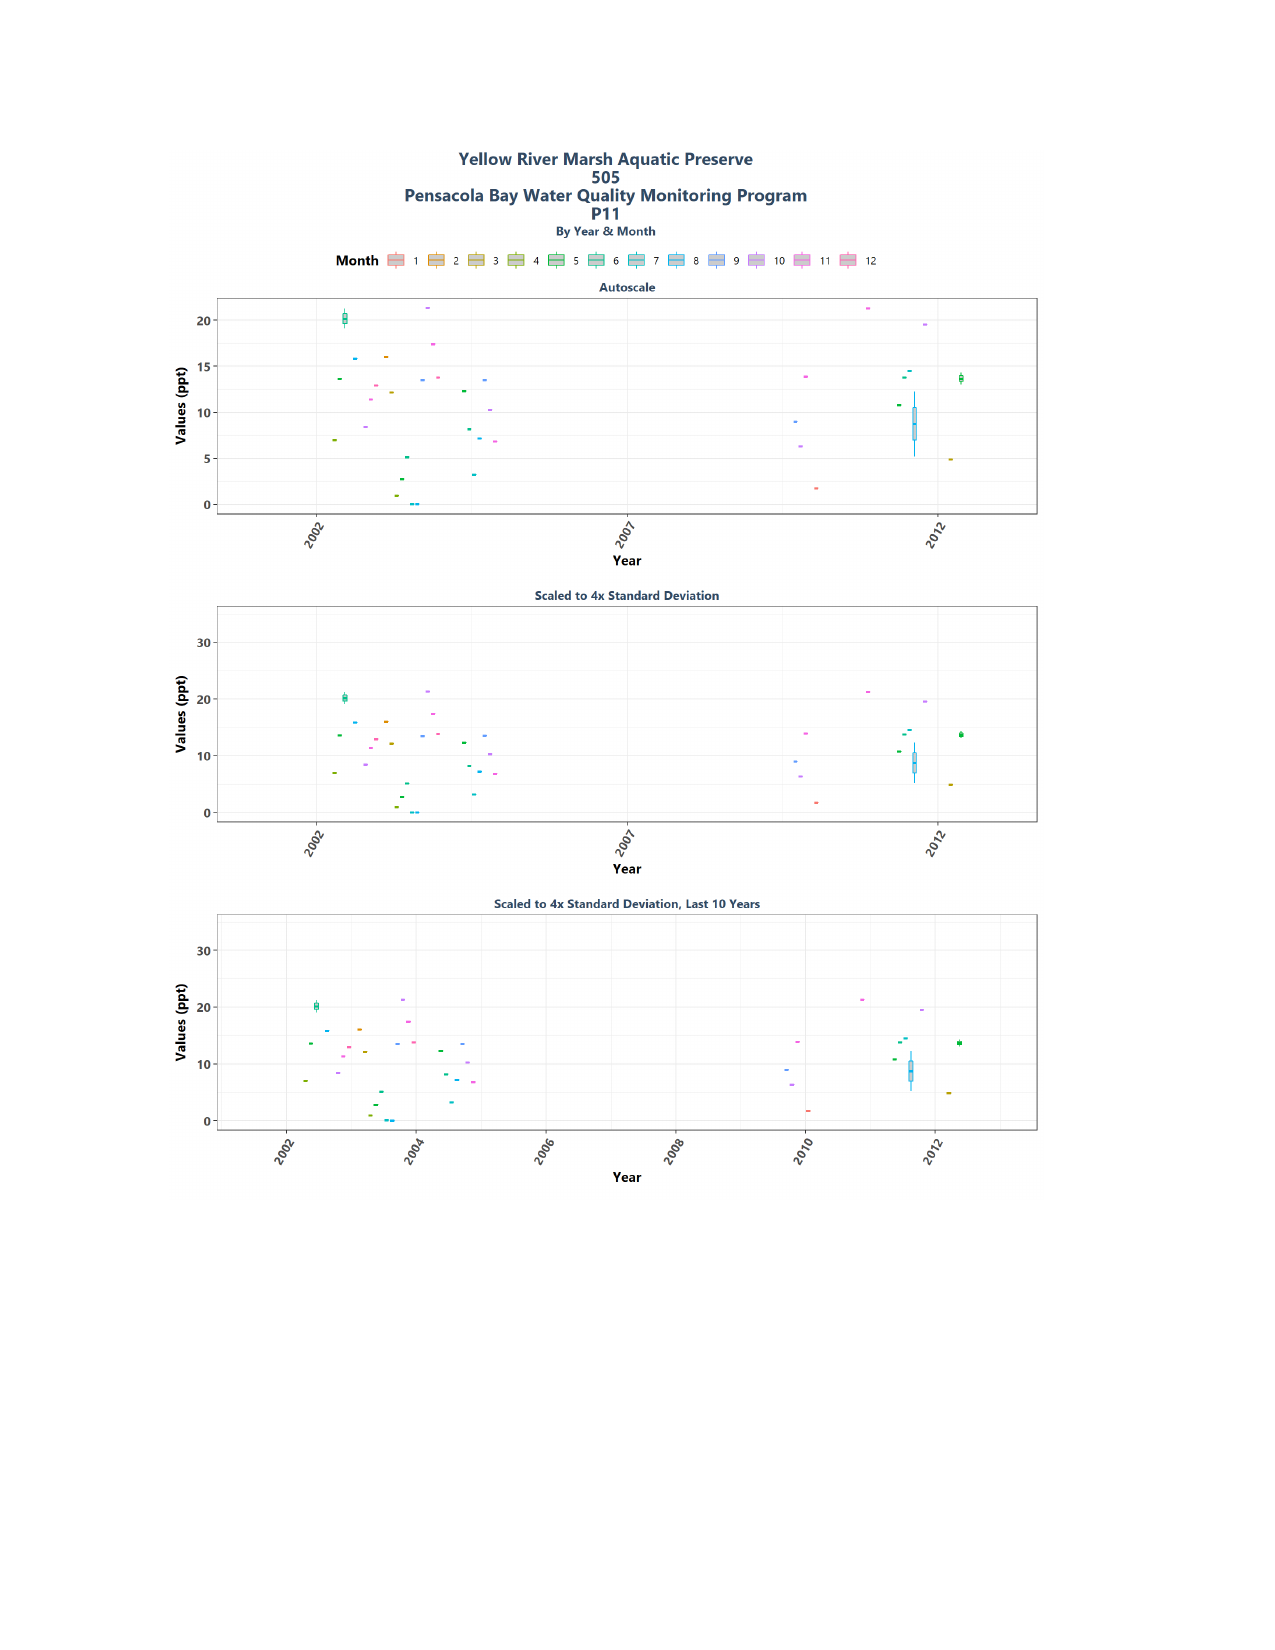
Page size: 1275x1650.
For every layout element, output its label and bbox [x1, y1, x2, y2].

picture [168, 150, 1044, 1200]
